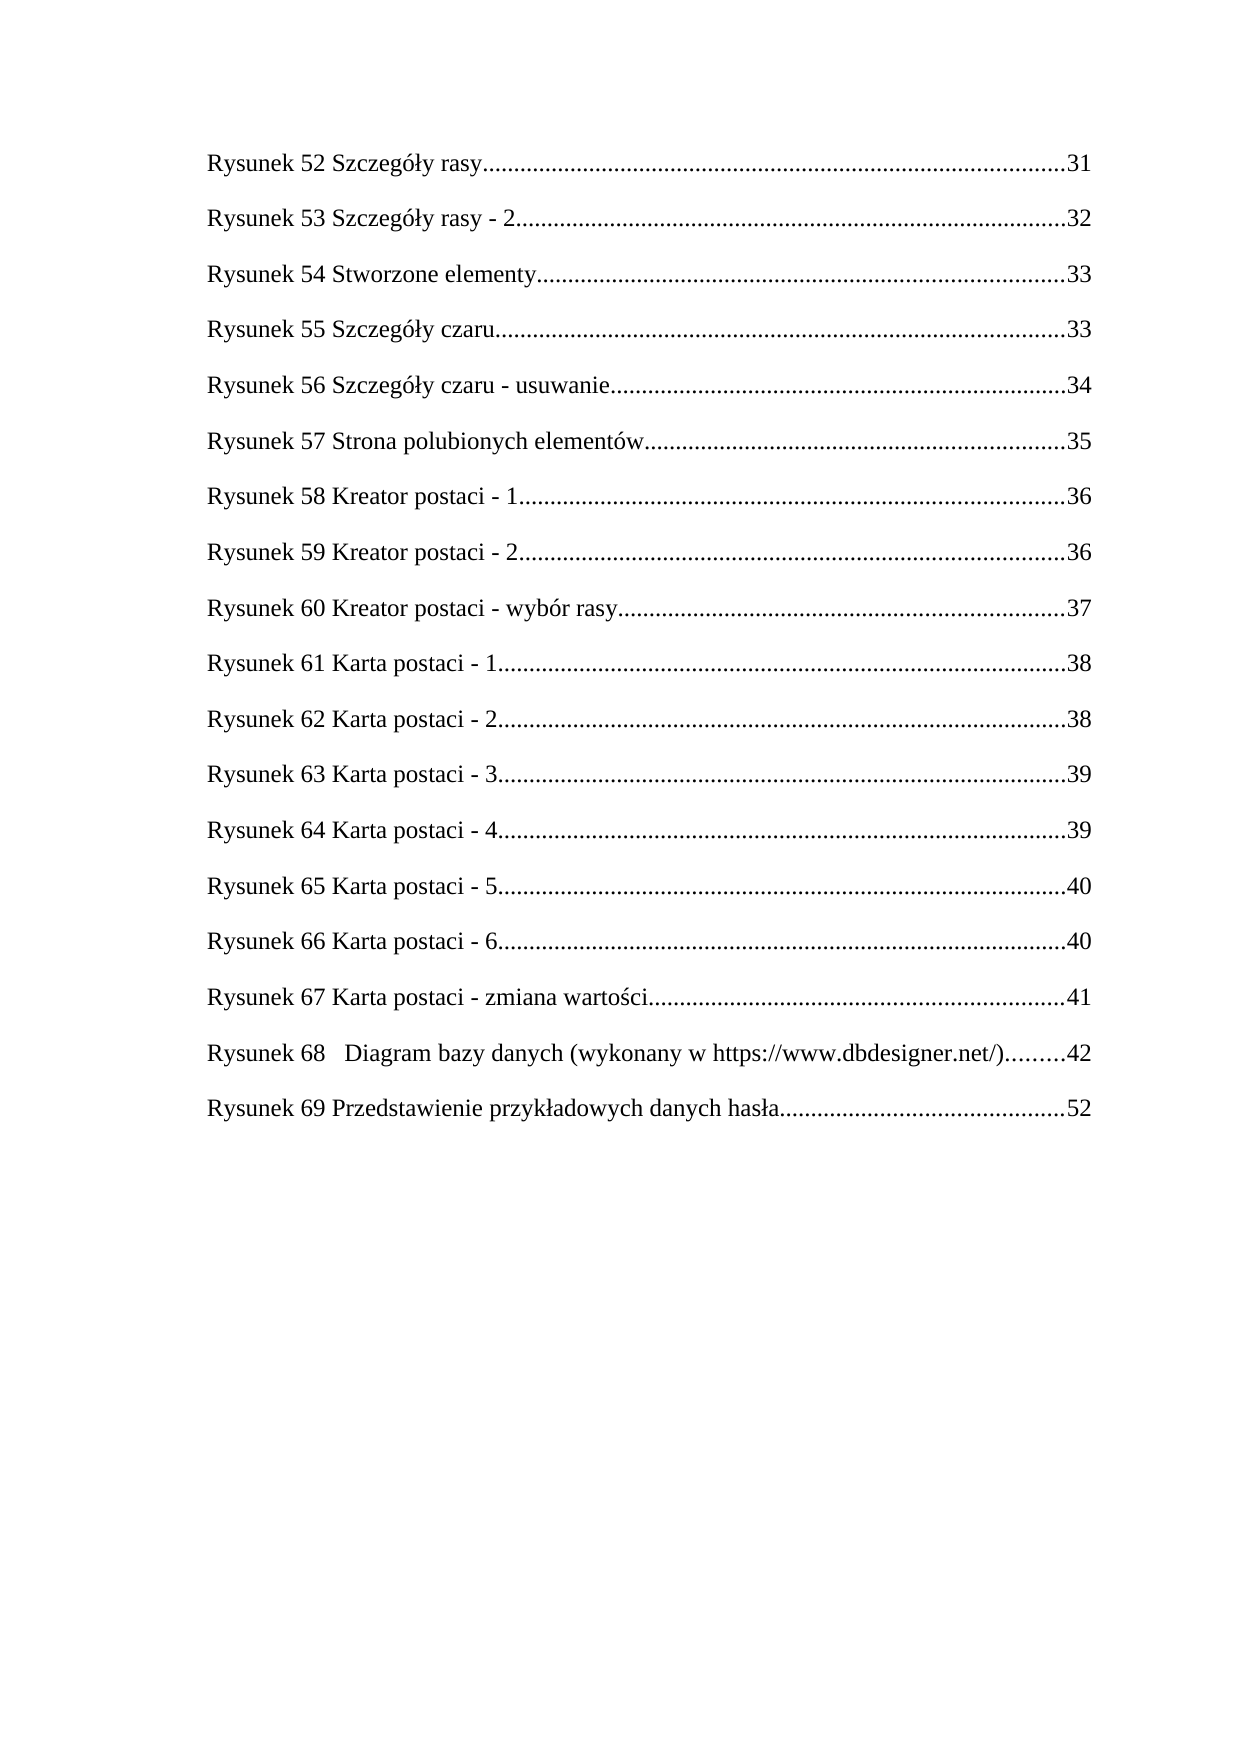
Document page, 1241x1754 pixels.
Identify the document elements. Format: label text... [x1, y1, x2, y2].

text Rysunek 67 Karta postaci - zmiana wartości 41 [148, 982, 1093, 1011]
text Rysunek 64 Karta postaci - 4 39 [148, 815, 1093, 844]
text Rysunek 59 Kreator postaci - 2 36 [148, 537, 1093, 566]
text Rysunek 66 Karta postaci - 6 40 [148, 926, 1093, 955]
text Rysunek 56 Szczegóły czaru - usuwanie 34 [148, 370, 1093, 399]
text Rysunek 54 Stworzone elementy 33 [148, 259, 1093, 288]
text Rysunek 55 Szczegóły czaru 33 [148, 314, 1093, 343]
text Rysunek 61 Karta postaci - 1 38 [148, 648, 1093, 677]
text Rysunek 60 Kreator postaci - wybór rasy 37 [148, 593, 1093, 621]
text Rysunek 69 Przedstawienie przykładowych danych hasła 52 [148, 1093, 1093, 1122]
text Rysunek 57 Strona polubionych elementów 35 [148, 426, 1093, 454]
text Rysunek 58 Kreator postaci - 1 36 [148, 481, 1093, 510]
text Rysunek 52 Szczegóły rasy 31 [148, 148, 1093, 176]
text Rysunek 63 Karta postaci - 3 39 [148, 759, 1093, 788]
text Rysunek 53 Szczegóły rasy - 2 32 [148, 203, 1093, 232]
text Rysunek 68 Diagram bazy danych (wykonany w https://www.dbdesigner.net/) 42 [148, 1038, 1093, 1066]
text Rysunek 62 Karta postaci - 2 38 [148, 704, 1093, 733]
text Rysunek 65 Karta postaci - 5 40 [148, 871, 1093, 899]
